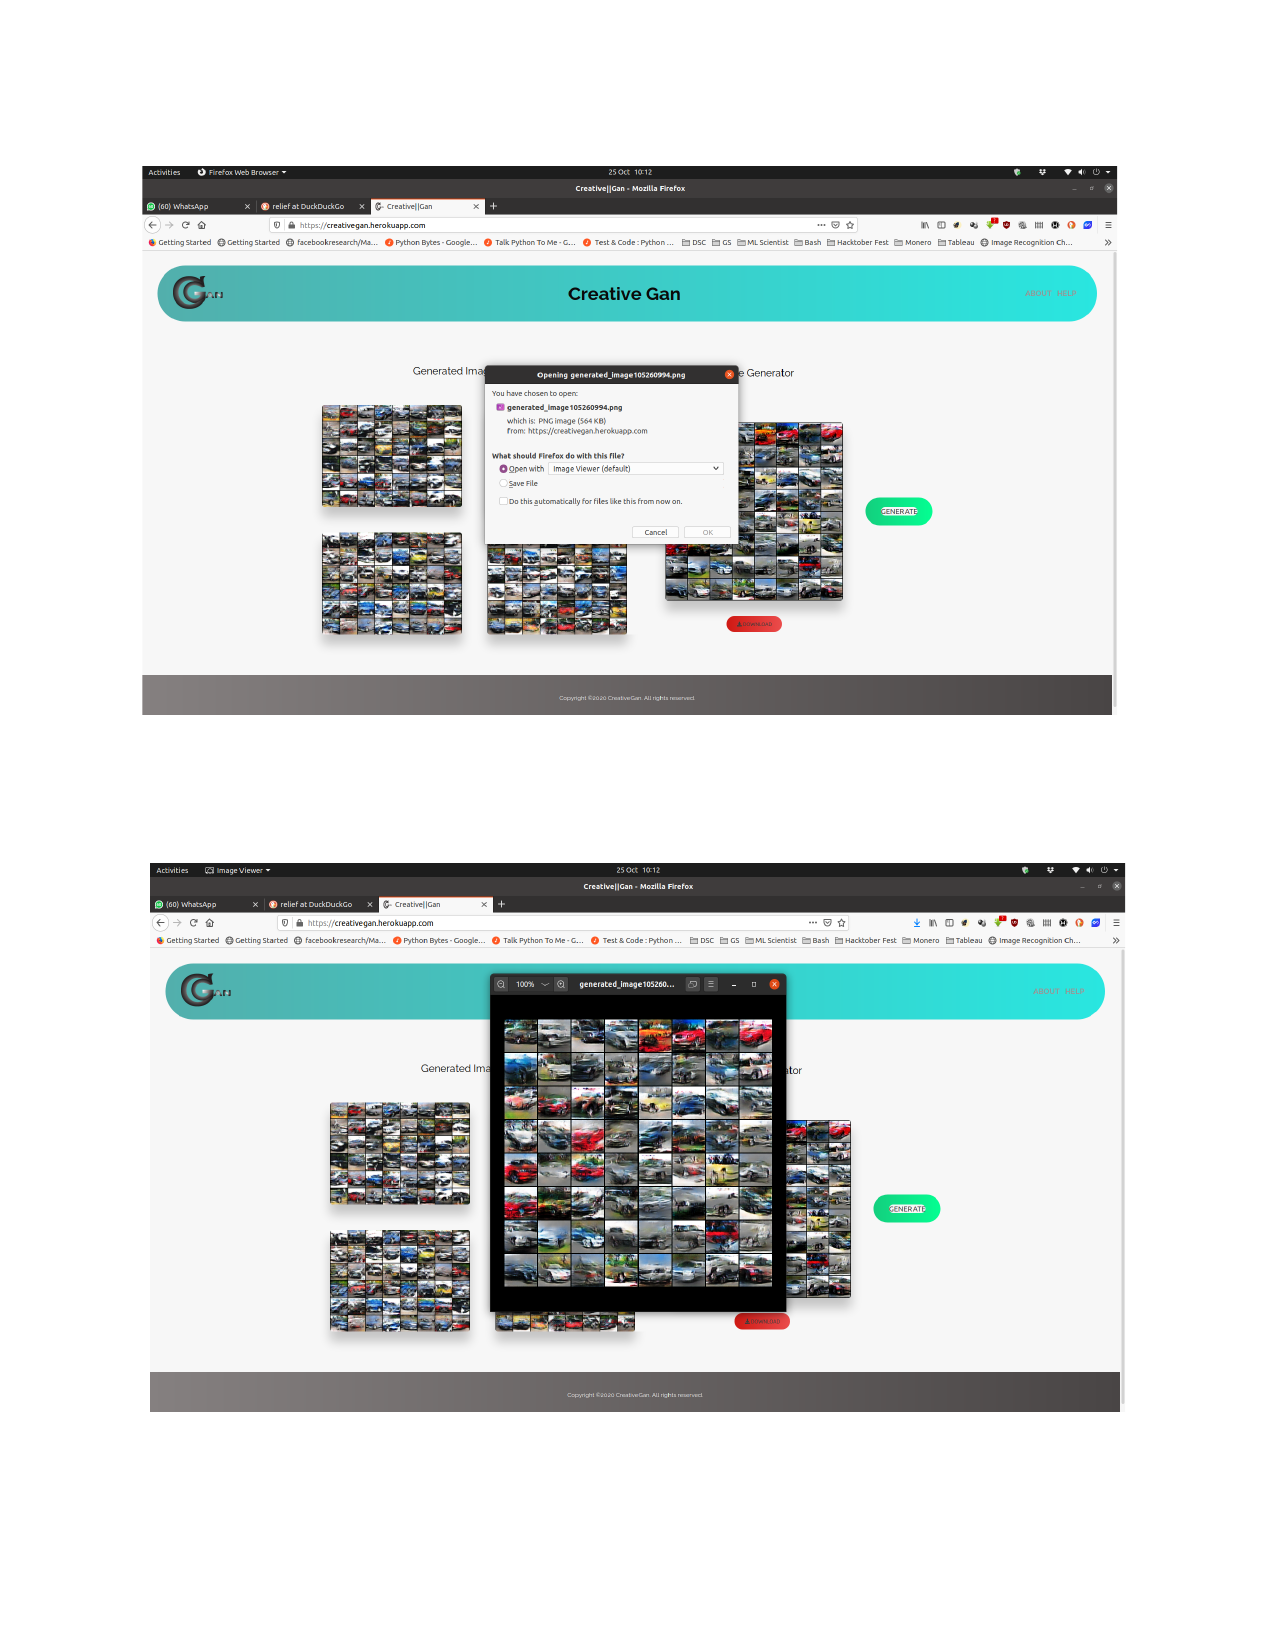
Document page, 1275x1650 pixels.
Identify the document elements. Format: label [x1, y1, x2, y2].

picture [150, 863, 1125, 1412]
picture [142, 166, 1118, 715]
